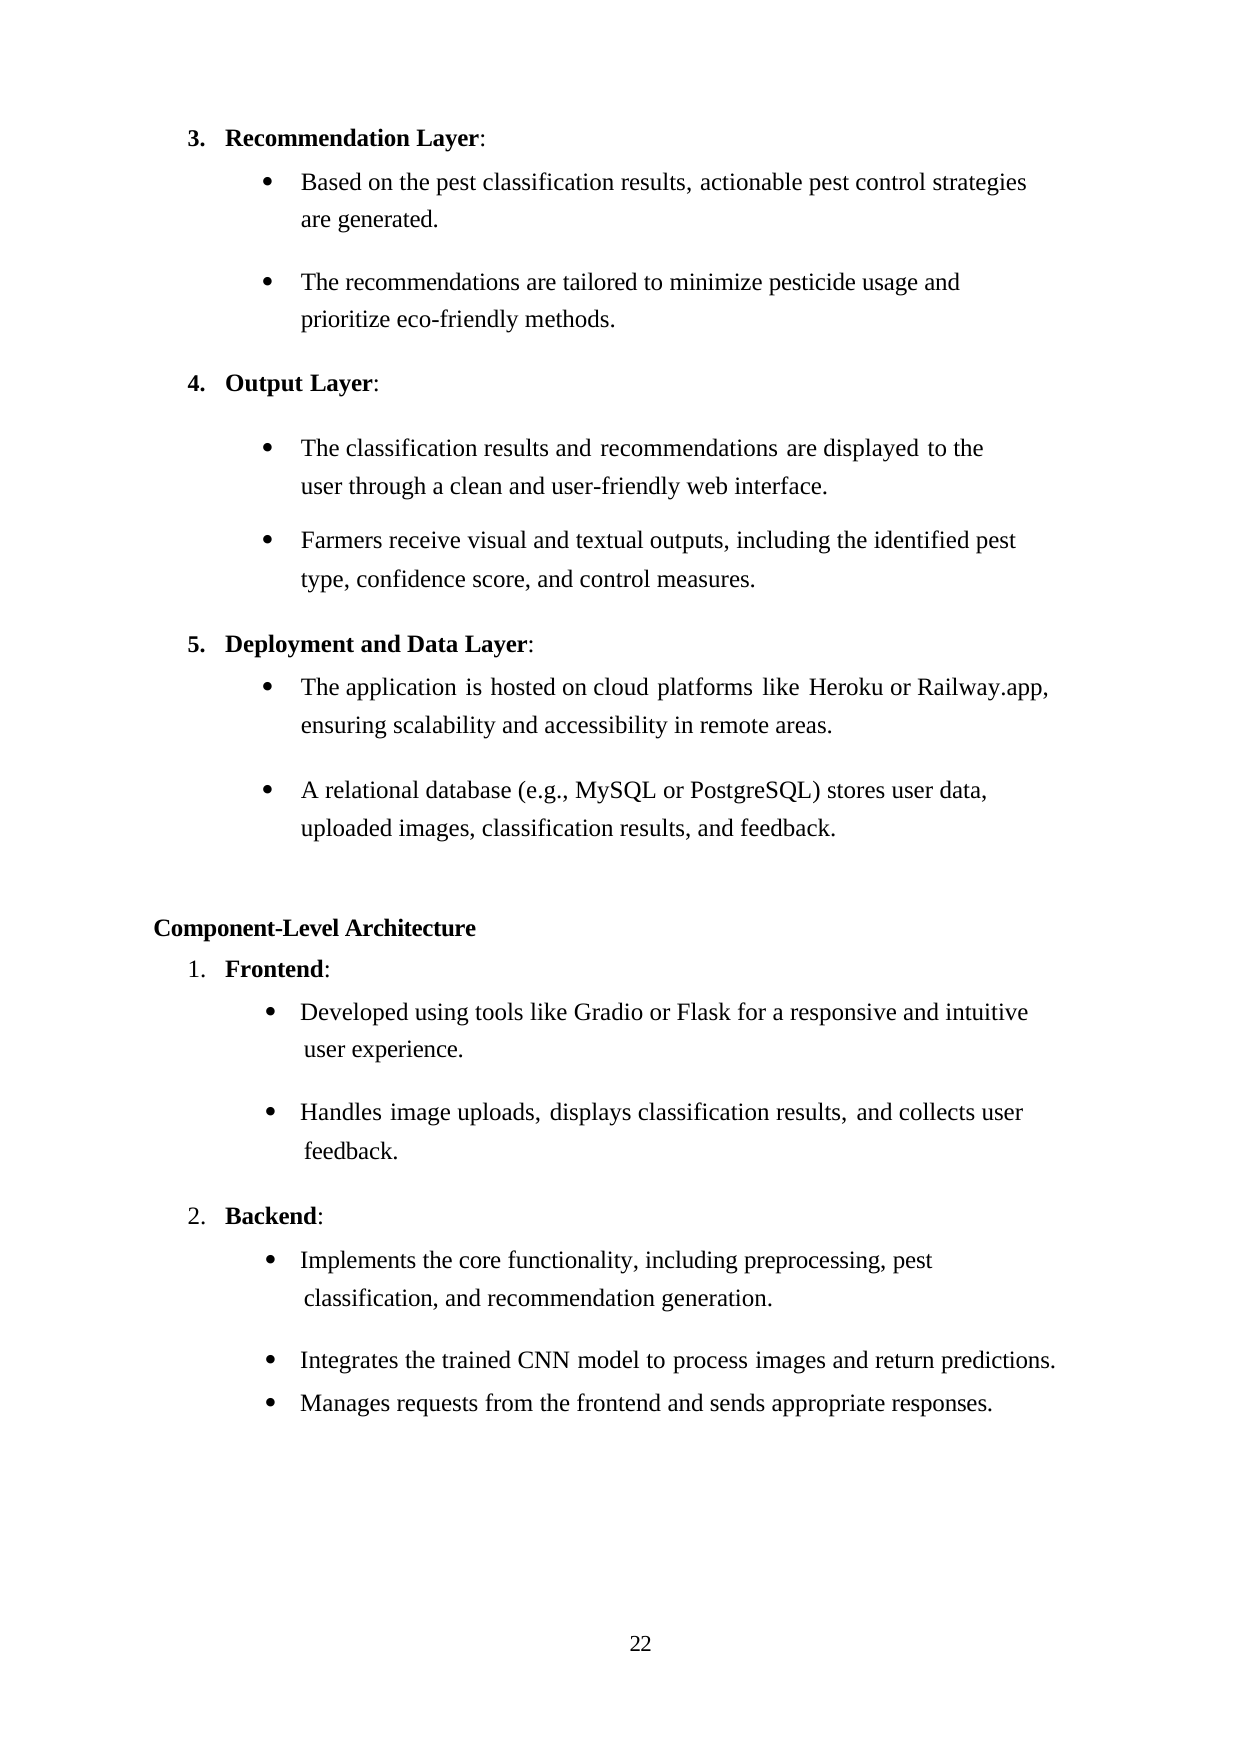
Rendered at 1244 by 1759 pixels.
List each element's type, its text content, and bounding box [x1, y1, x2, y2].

list Based on the pest classification results, actionable pest control strategies are generated. [263, 167, 1053, 233]
list Integrates the trained CNN model to process images and return predictions. [266, 1345, 1140, 1374]
subtitle Component-Level Architecture [112, 913, 1140, 942]
subtitle Output Layer: [187, 368, 1140, 396]
list The recommendations are tailored to minimize pesticide usage and prioritize eco-friendly methods. [263, 267, 1051, 333]
list Farmers receive visual and textual outputs, including the identified pest type, confidence score, and control measures. [263, 526, 1055, 592]
list Implements the core functionality, including preprocessing, pest classification, and recommendation generation. [266, 1245, 1067, 1311]
subtitle Backend: [187, 1201, 1140, 1230]
list Frontend: [187, 954, 1140, 982]
list A relational database (e.g., MySQL or PostgreSQL) stores user data, uploaded images, classification results, and feedback. [263, 776, 1068, 842]
list The application is hosted on cloud platforms like Heroku or Railway.app, ensuring scalability and accessibility in remote areas. [263, 672, 1049, 739]
list Manages requests from the frontend and sends appropriate responses. [266, 1388, 1140, 1416]
subtitle Deployment and Data Layer: [187, 629, 1140, 658]
list The classification results and recommendations are displayed to the user through a clean and user-friendly web interface. [263, 433, 1031, 500]
list Handles image uploads, displays classification results, and collects user feedback. [266, 1097, 1023, 1165]
list Developed using tools like Gradio or Flask for a responsive and intuitive user experience. [266, 997, 1058, 1063]
subtitle Recommendation Layer: [187, 123, 1140, 152]
